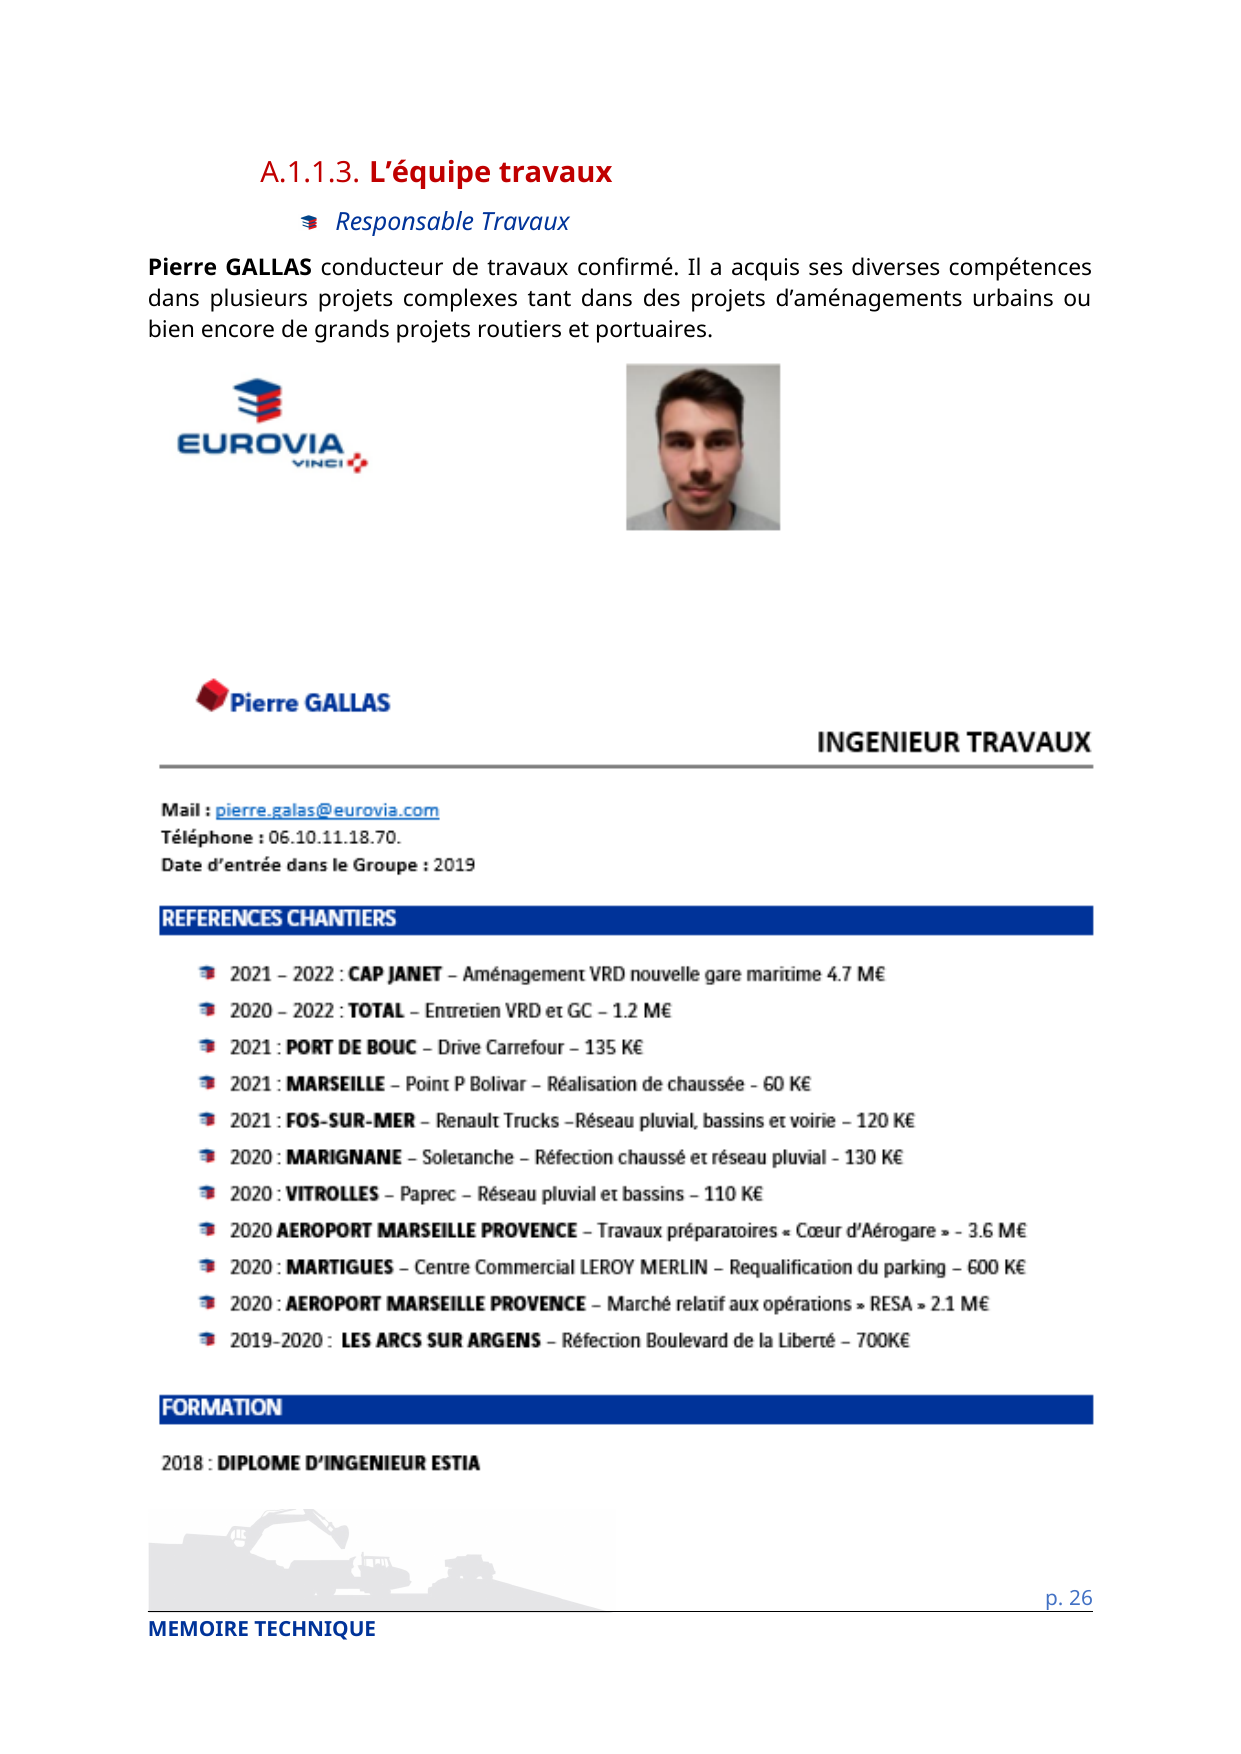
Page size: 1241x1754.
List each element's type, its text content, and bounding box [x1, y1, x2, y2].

picture [298, 214, 320, 231]
subtitle L’équipe travaux [260, 152, 1093, 191]
picture [147, 353, 1112, 1611]
text Pierre GALLAS conducteur de travaux confirmé. Il a acquis ses diverses compétences dans plusieurs projets complexes tant dans des projets d’aménagements urbains ou bien encore de grands projets routiers et portuaires. [148, 251, 1093, 344]
subtitle Responsable Travaux [298, 204, 1093, 238]
